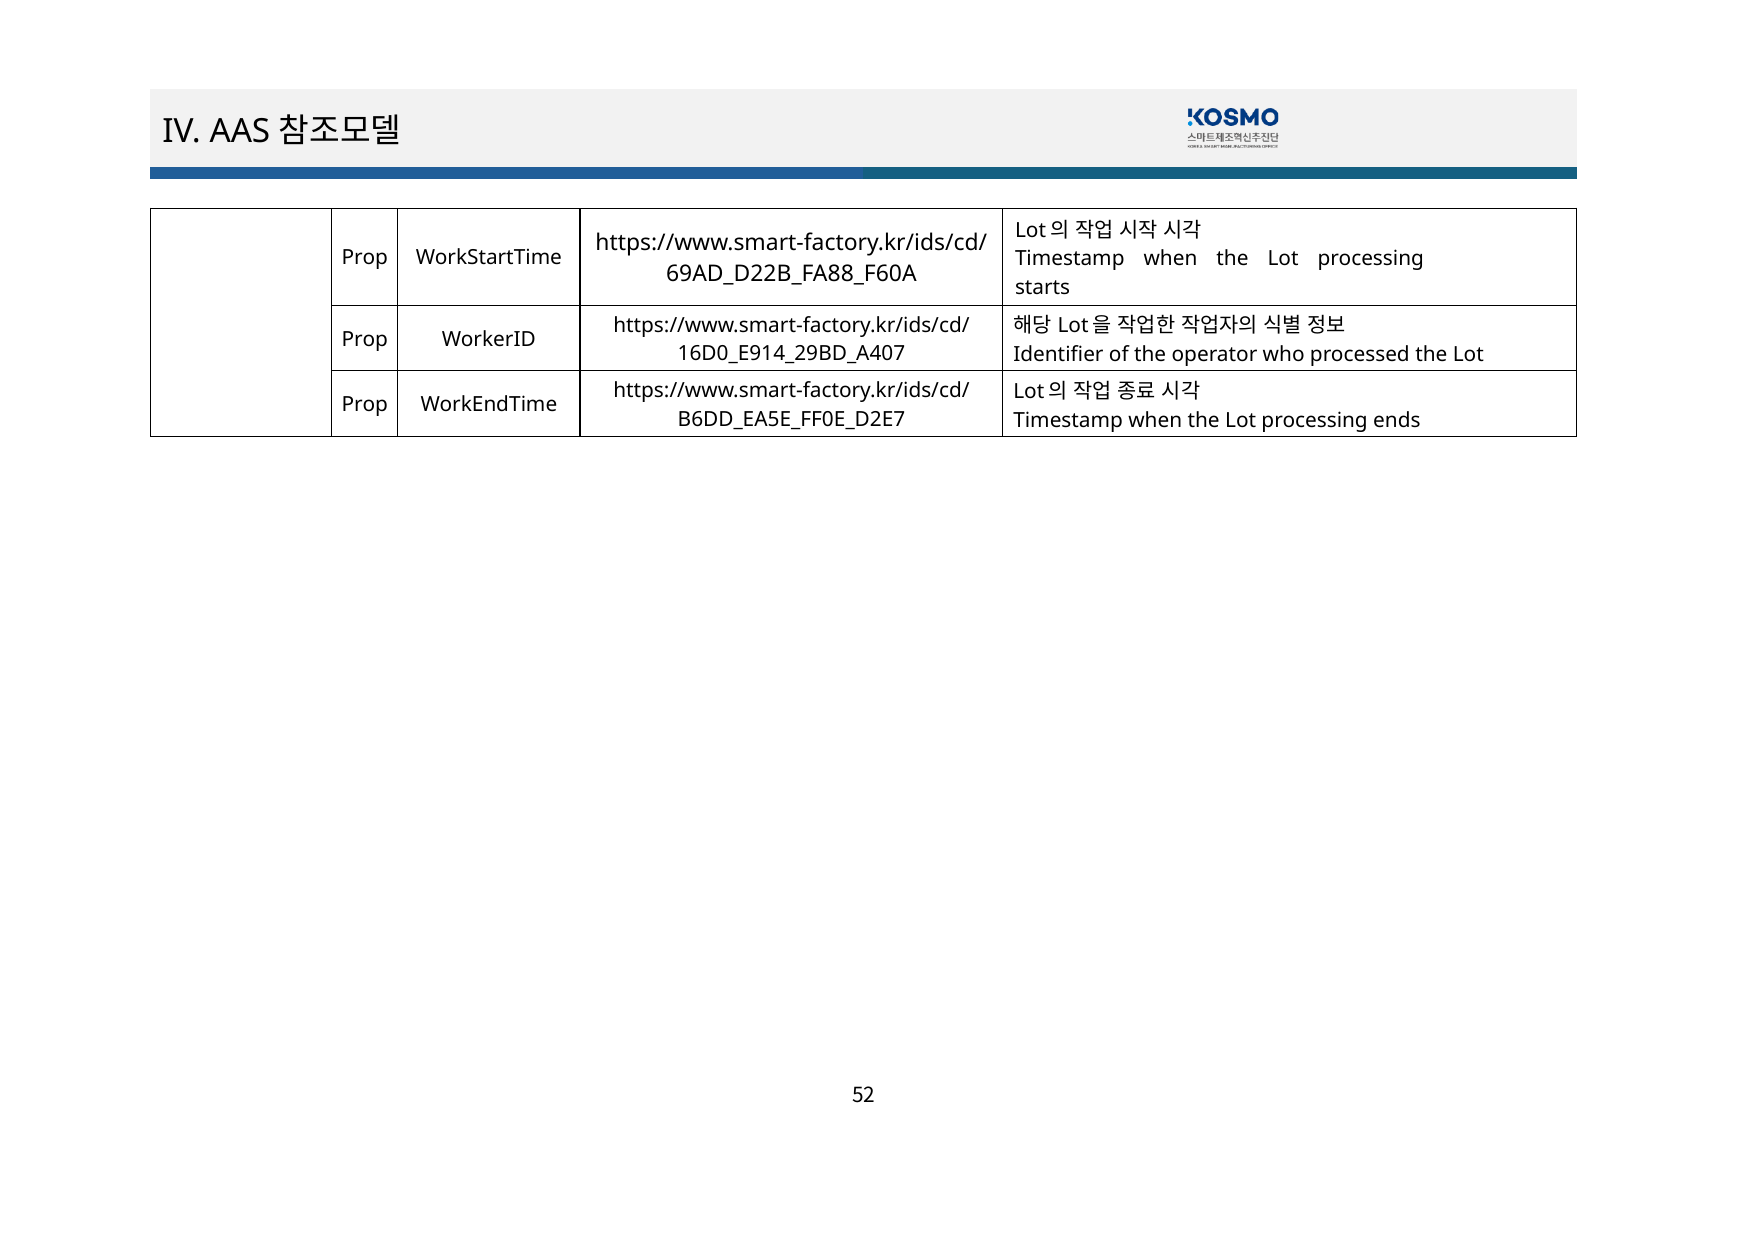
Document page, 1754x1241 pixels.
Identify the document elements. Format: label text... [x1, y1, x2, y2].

table_cell Lot의 작업 종료 시각 Timestamp when the Lot processing ends [1003, 371, 1576, 436]
table_cell https://www.smart-factory.kr/ids/cd/16D0_E914_29BD_A407 [581, 306, 1002, 370]
table_cell Prop [332, 306, 397, 370]
table_cell Prop [332, 209, 397, 305]
table_cell Prop [332, 371, 397, 436]
table_cell WorkStartTime [398, 209, 579, 305]
picture [1187, 108, 1279, 148]
table_cell 해당 Lot을 작업한 작업자의 식별 정보 Identifier of the operator who processed the Lot [1003, 306, 1576, 370]
table_cell WorkerID [398, 306, 579, 370]
table_cell WorkEndTime [398, 371, 579, 436]
table_cell https://www.smart-factory.kr/ids/cd/69AD_D22B_FA88_F60A [581, 209, 1002, 305]
table_cell https://www.smart-factory.kr/ids/cd/B6DD_EA5E_FF0E_D2E7 [581, 371, 1002, 436]
table_cell [1003, 209, 1576, 305]
